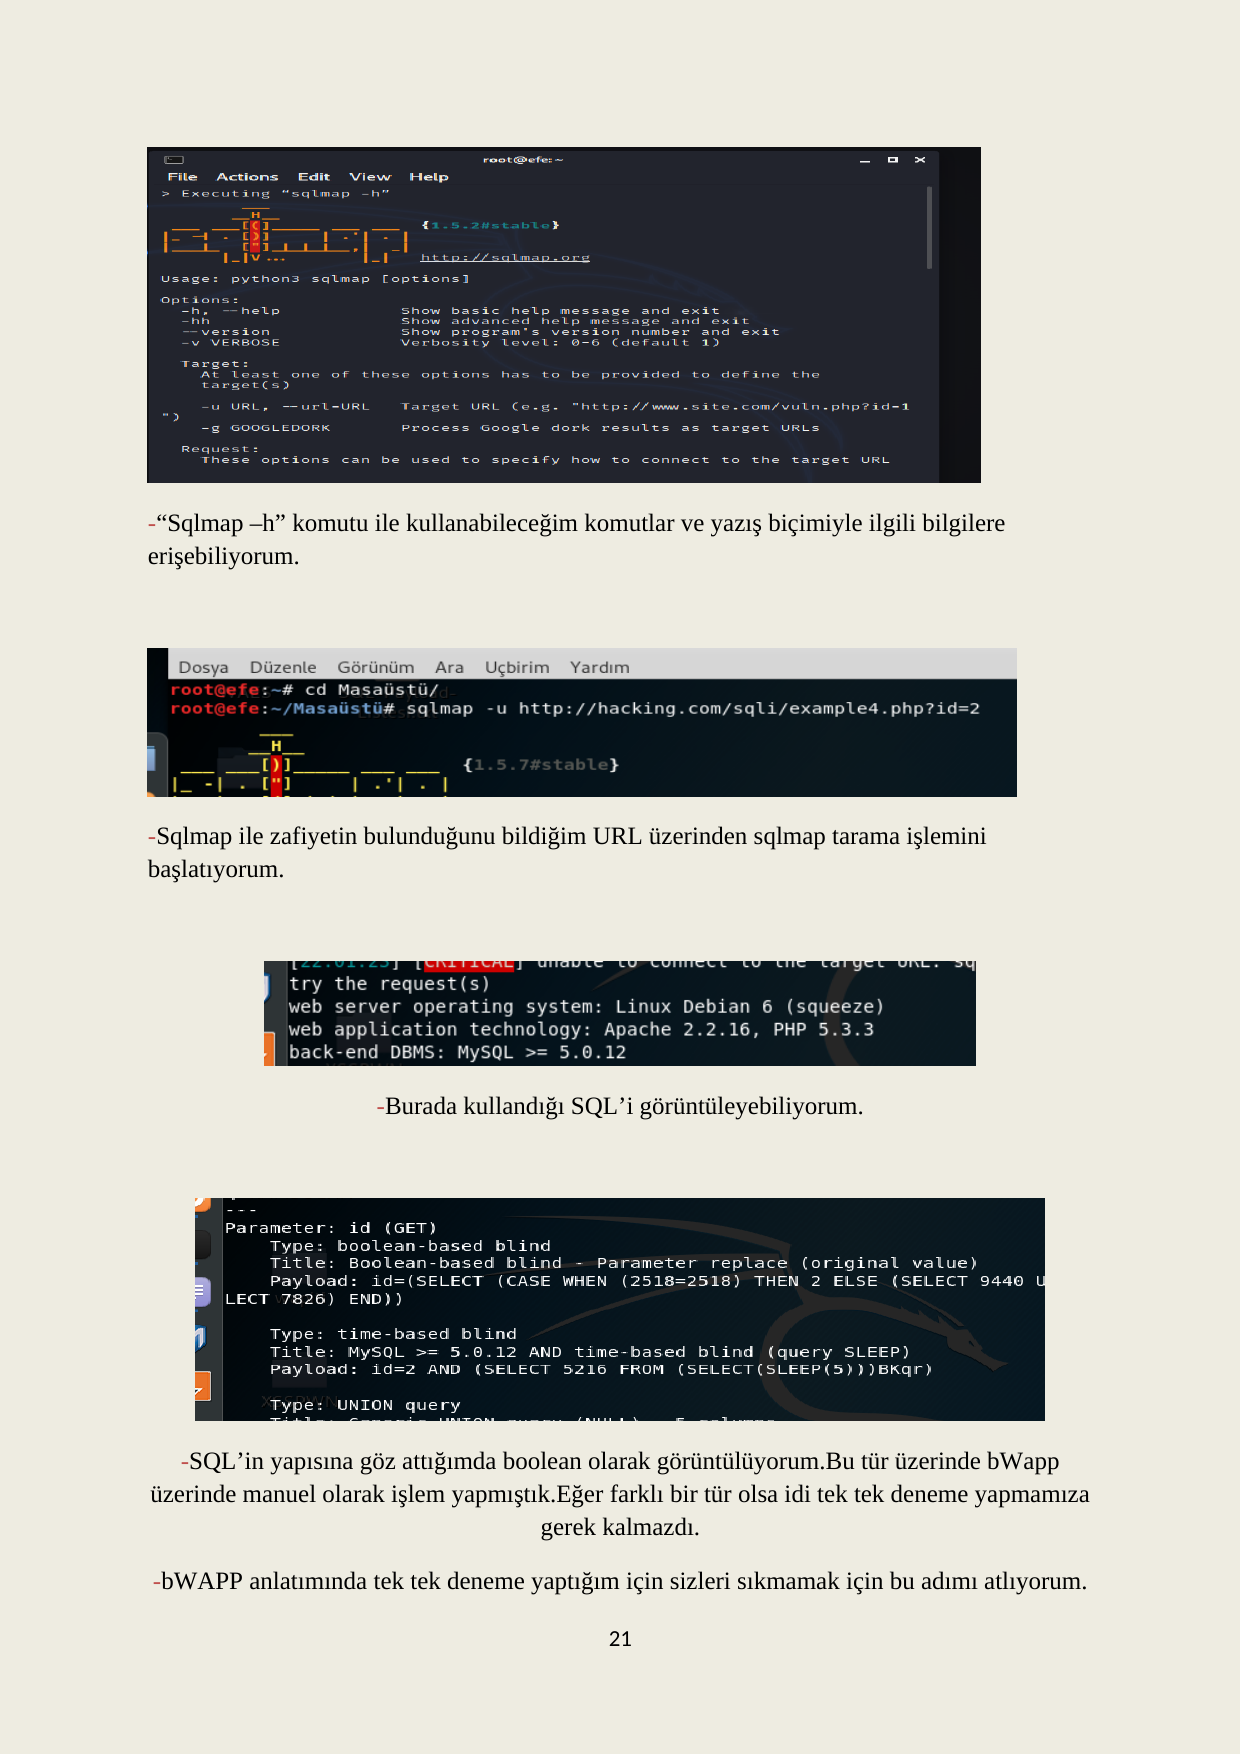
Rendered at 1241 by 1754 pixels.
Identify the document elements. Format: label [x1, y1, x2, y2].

picture [264, 961, 976, 1066]
picture [147, 648, 1017, 797]
picture [147, 147, 981, 483]
picture [195, 1198, 1045, 1421]
